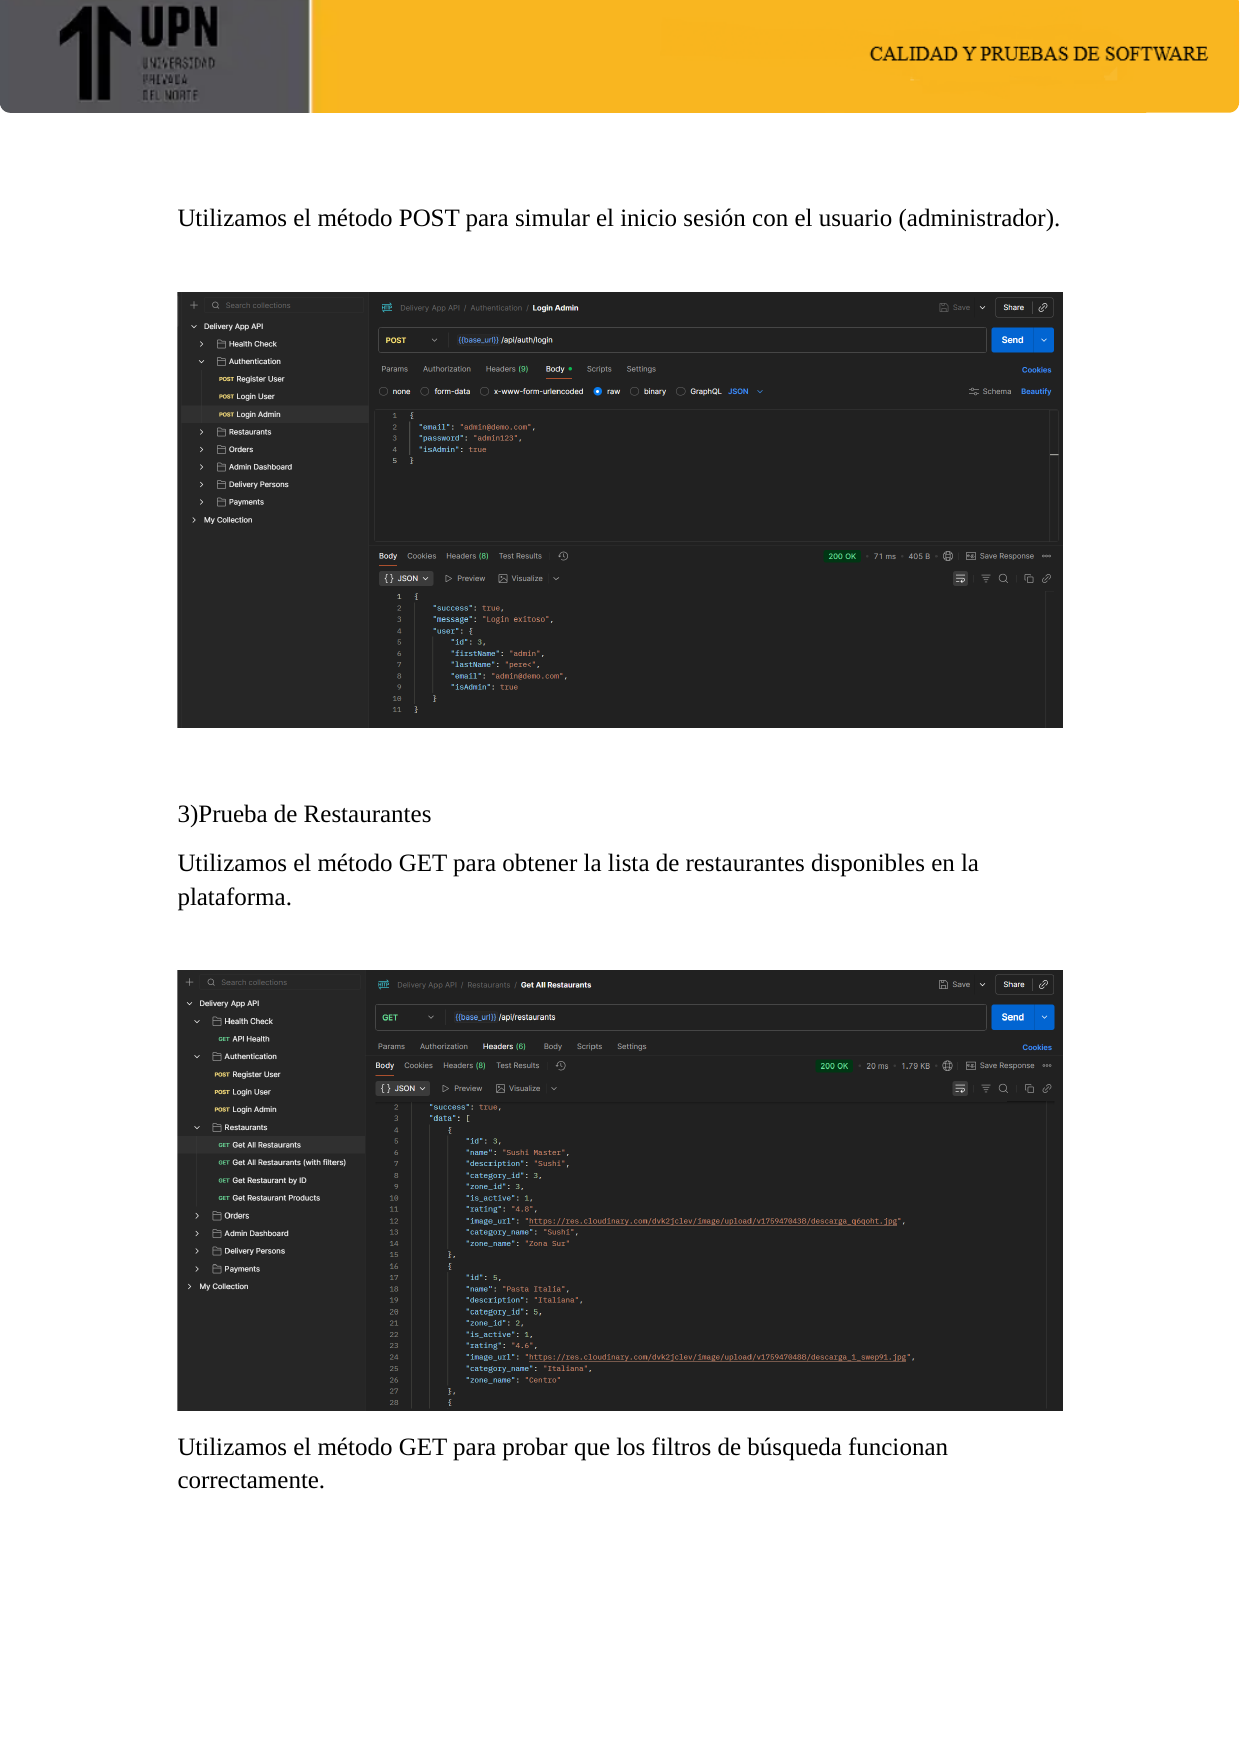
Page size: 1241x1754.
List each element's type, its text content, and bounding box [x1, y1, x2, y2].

picture [177, 292, 1063, 728]
text Utilizamos el método POST para simular el inicio sesión con el usuario (administrador). [177, 203, 1063, 232]
text 3)Prueba de Restaurantes [177, 799, 1063, 828]
text Utilizamos el método GET para obtener la lista de restaurantes disponibles en la plataforma. [177, 848, 1063, 910]
text Utilizamos el método GET para probar que los filtros de búsqueda funcionan correctamente. [177, 1432, 1063, 1494]
picture [177, 970, 1063, 1411]
picture [0, 0, 1240, 113]
